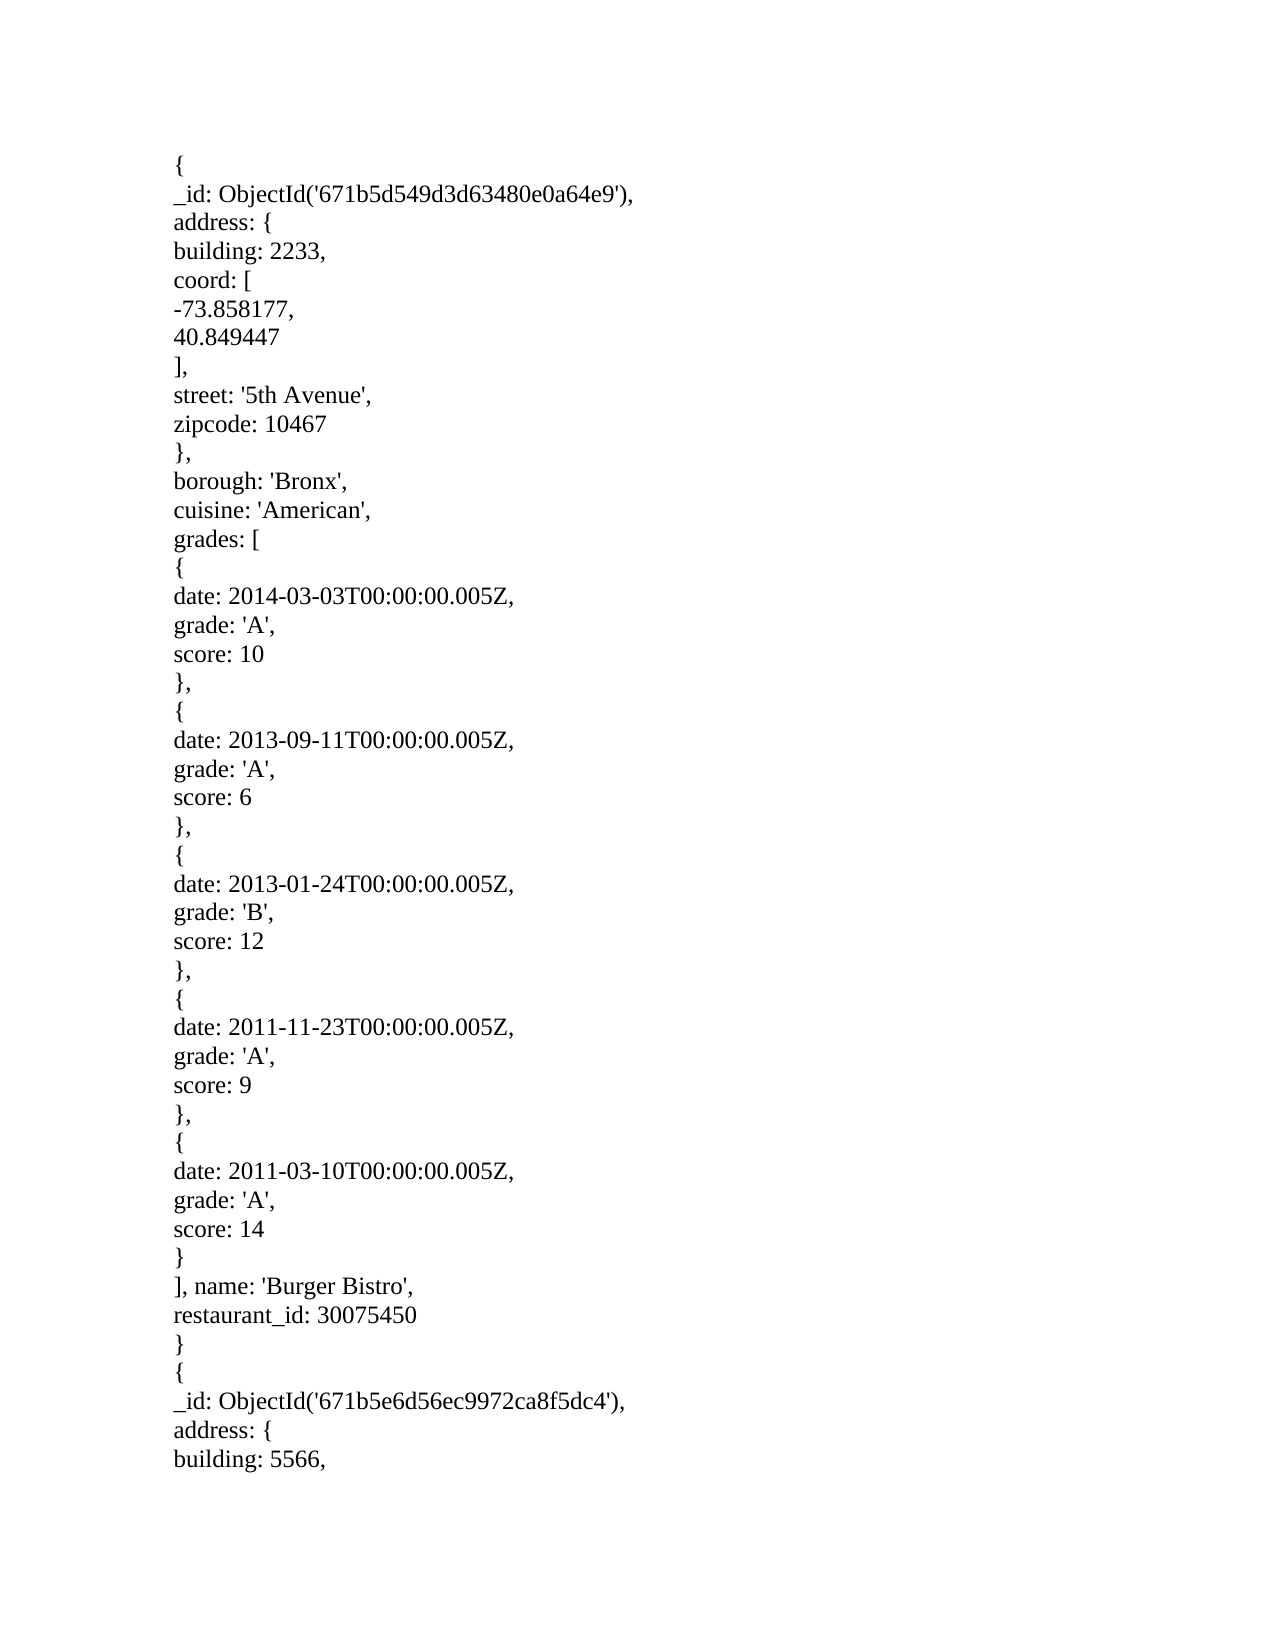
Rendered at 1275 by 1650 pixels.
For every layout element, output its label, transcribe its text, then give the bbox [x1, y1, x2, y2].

text { [173, 840, 1125, 869]
text zipcode: 10467 [173, 409, 1125, 437]
text building: 2233, [173, 236, 1125, 265]
text _id: ObjectId('671b5e6d56ec9972ca8f5dc4'), [173, 1386, 1125, 1415]
text grade: 'A', [173, 610, 1125, 639]
text score: 10 [173, 639, 1125, 667]
text score: 9 [173, 1070, 1125, 1099]
text coord: [ [173, 265, 1125, 294]
text building: 5566, [173, 1444, 1125, 1472]
text cuisine: 'American', [173, 495, 1125, 524]
text score: 6 [173, 782, 1125, 811]
text }, [173, 811, 1125, 840]
text ], name: 'Burger Bistro', [173, 1271, 1125, 1300]
text ], [173, 351, 1125, 380]
text 40.849447 [173, 322, 1125, 351]
text }, [173, 667, 1125, 696]
text date: 2011-03-10T00:00:00.005Z, [173, 1156, 1125, 1185]
text grade: 'A', [173, 1185, 1125, 1214]
text date: 2011-11-23T00:00:00.005Z, [173, 1012, 1125, 1041]
text -73.858177, [173, 294, 1125, 322]
text { [173, 1357, 1125, 1386]
text grades: [ [173, 524, 1125, 552]
text street: '5th Avenue', [173, 380, 1125, 409]
text address: { [173, 207, 1125, 236]
text date: 2013-01-24T00:00:00.005Z, [173, 869, 1125, 897]
text date: 2014-03-03T00:00:00.005Z, [173, 581, 1125, 610]
text { [173, 552, 1125, 581]
text restaurant_id: 30075450 [173, 1300, 1125, 1329]
text { [173, 984, 1125, 1012]
text } [173, 1329, 1125, 1357]
text address: { [173, 1415, 1125, 1444]
text score: 12 [173, 926, 1125, 955]
text grade: 'A', [173, 754, 1125, 782]
text { [173, 696, 1125, 725]
text { [173, 150, 1125, 179]
text }, [173, 955, 1125, 984]
text grade: 'B', [173, 897, 1125, 926]
text grade: 'A', [173, 1041, 1125, 1070]
text }, [173, 437, 1125, 466]
text }, [173, 1099, 1125, 1127]
text borough: 'Bronx', [173, 466, 1125, 495]
text } [173, 1242, 1125, 1271]
text { [173, 1127, 1125, 1156]
text score: 14 [173, 1214, 1125, 1242]
text date: 2013-09-11T00:00:00.005Z, [173, 725, 1125, 754]
text _id: ObjectId('671b5d549d3d63480e0a64e9'), [173, 179, 1125, 207]
